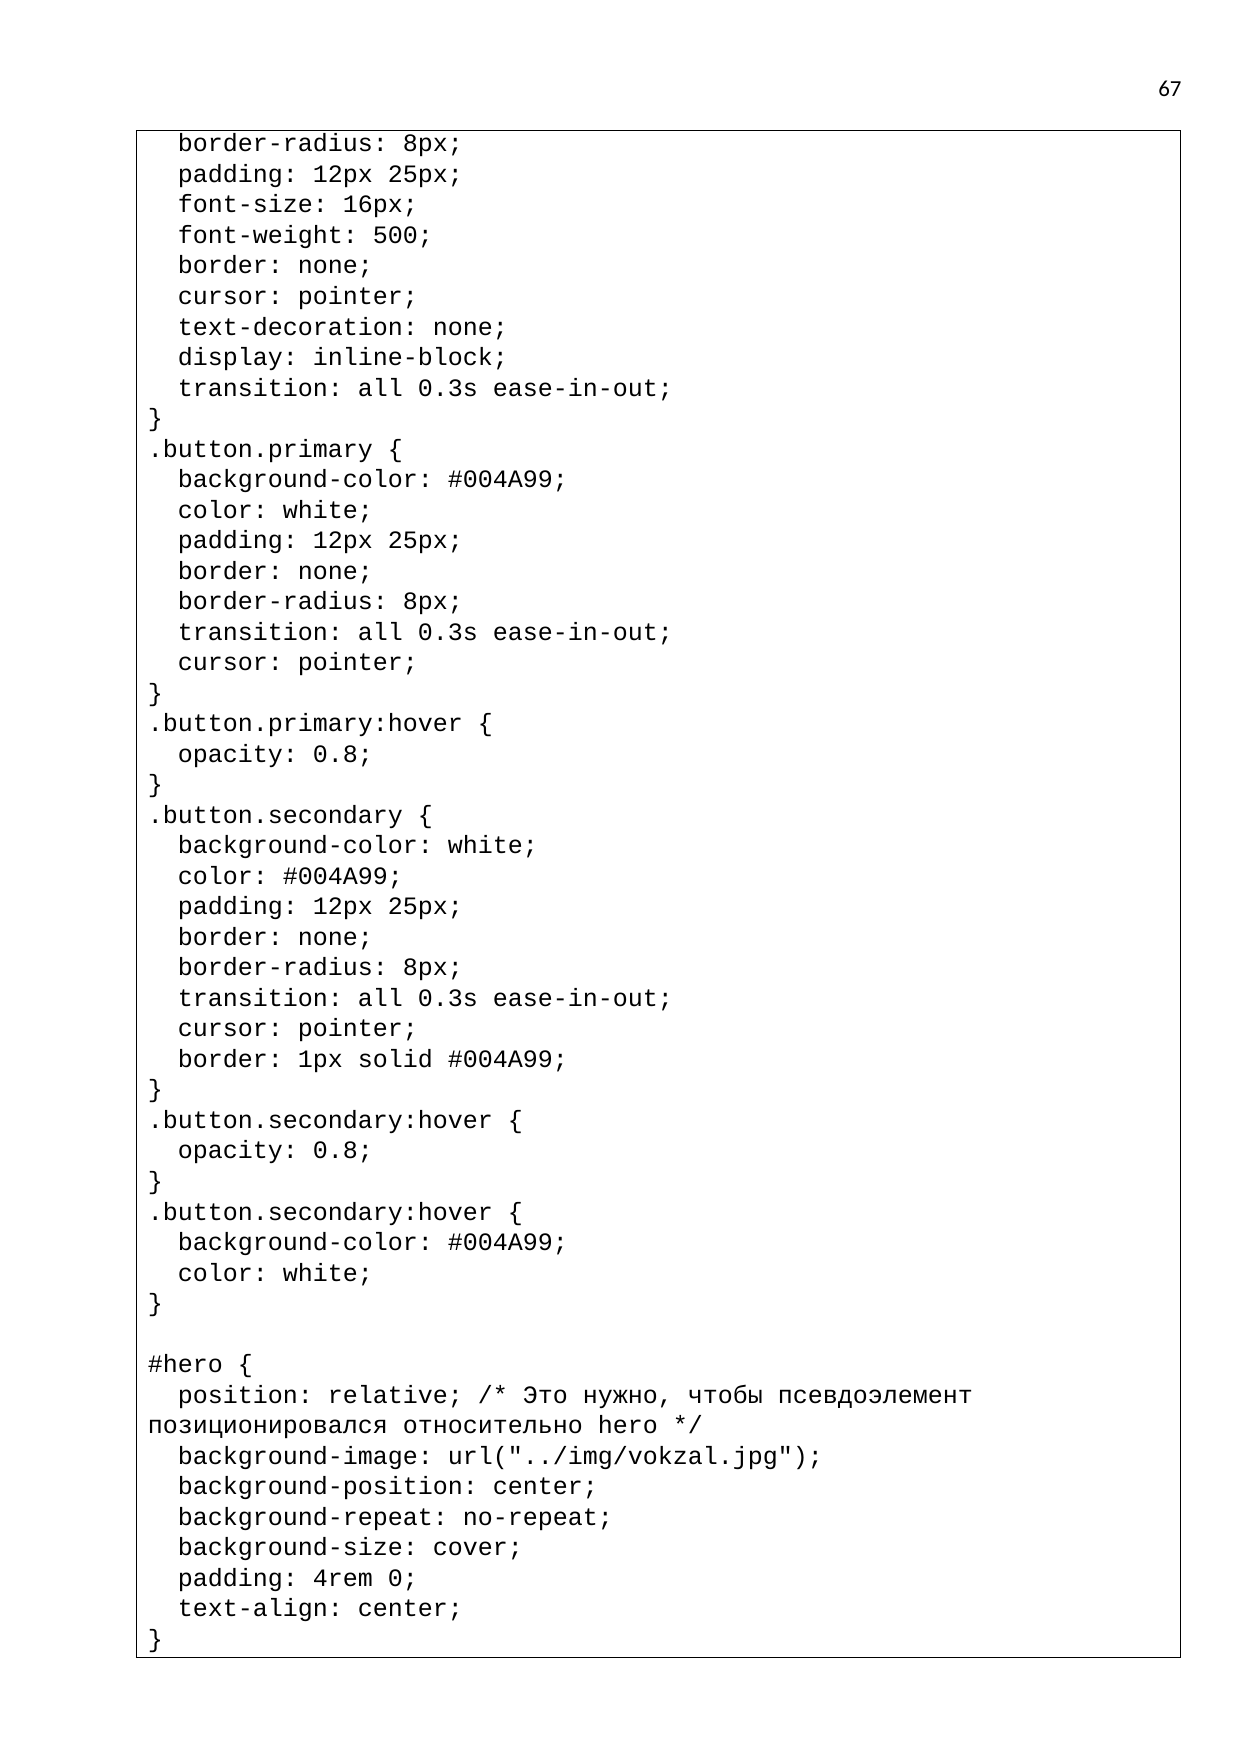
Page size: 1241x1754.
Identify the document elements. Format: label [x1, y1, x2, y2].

table_header [137, 131, 1180, 1657]
